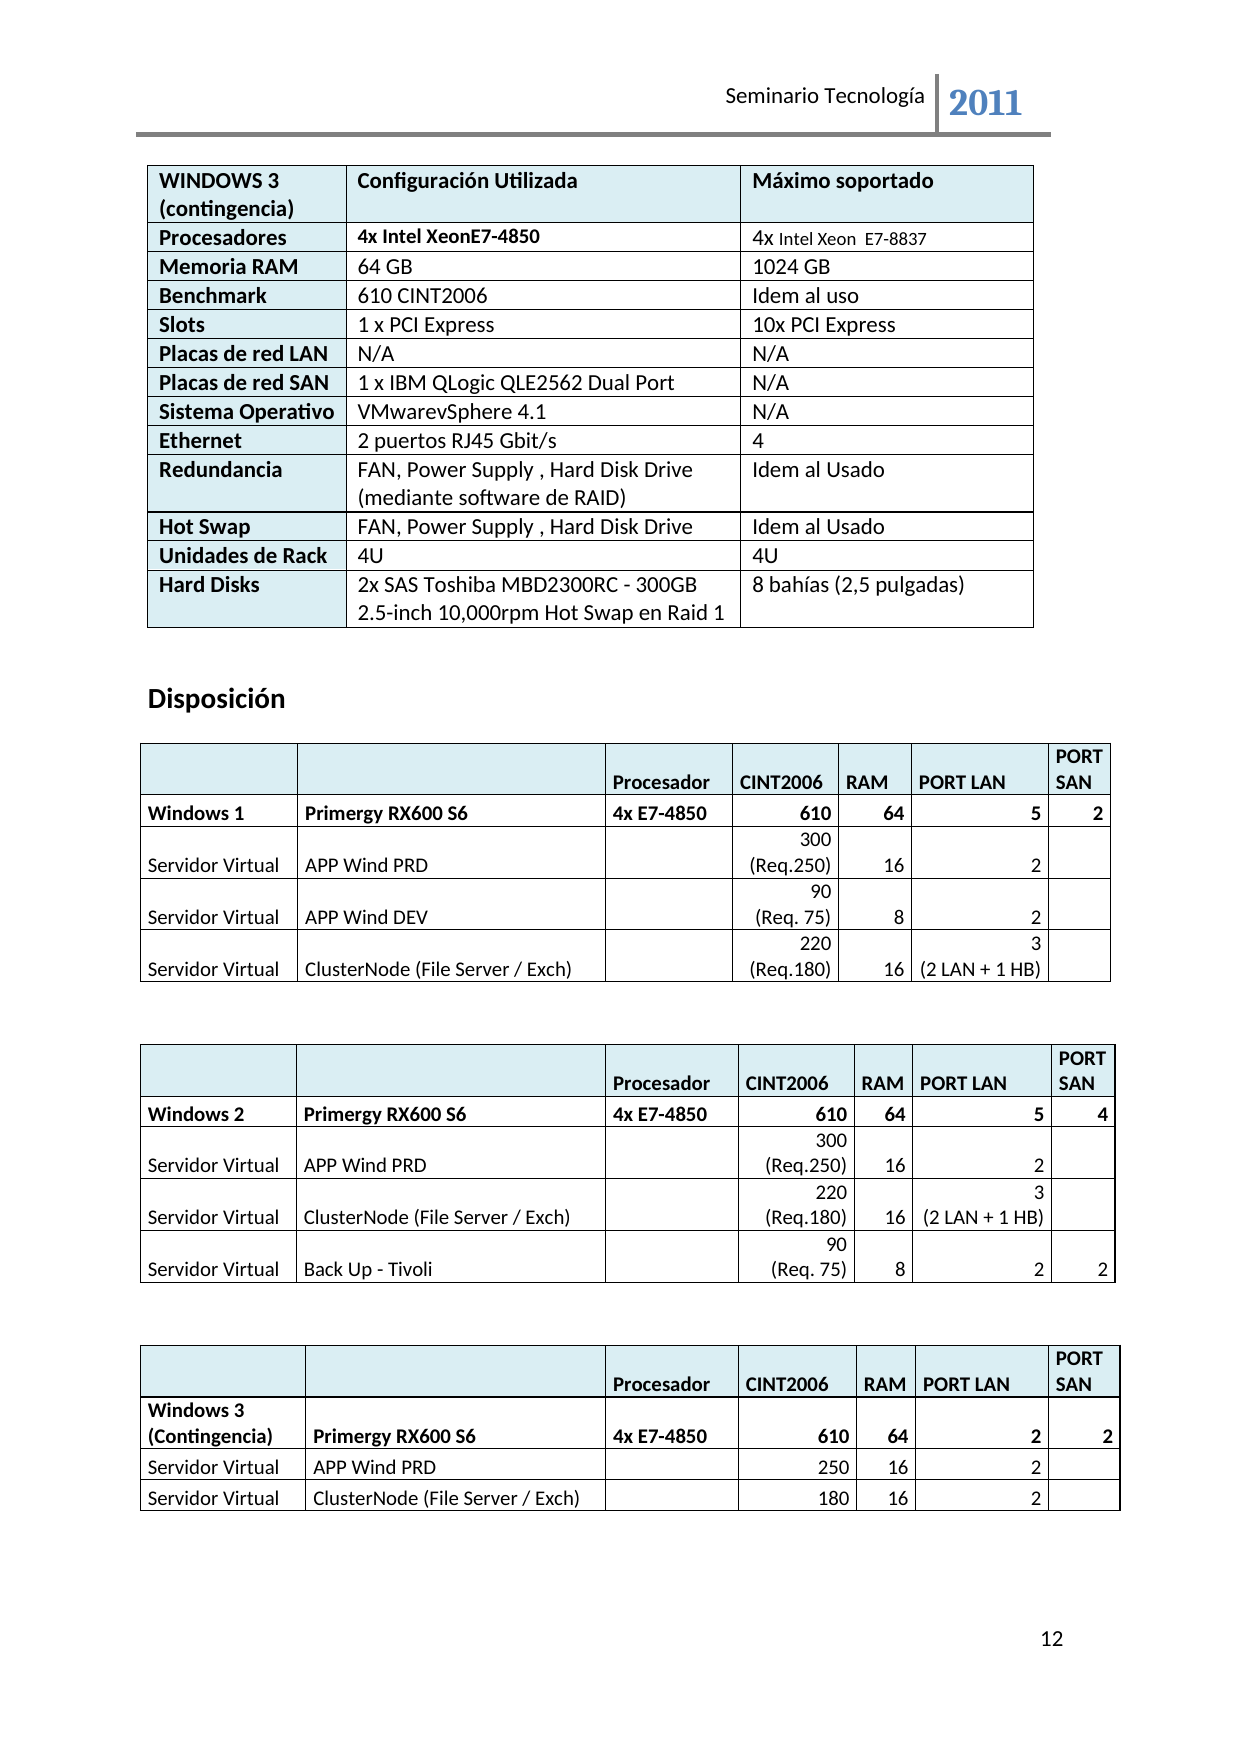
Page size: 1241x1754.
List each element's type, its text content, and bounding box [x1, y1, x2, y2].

table_cell Back Up - Tivoli [297, 1231, 605, 1282]
table_cell 610 CINT2006 [347, 281, 740, 309]
table_cell N/A [741, 368, 1033, 396]
table_cell APP Wind PRD [297, 1127, 605, 1178]
table_cell 2 [916, 1449, 1048, 1479]
table_cell Idem al Usado [741, 455, 1033, 511]
table_header RAM [857, 1346, 915, 1396]
table_cell Redundancia [148, 455, 346, 511]
table_cell 220 (Req.180) [739, 1179, 854, 1230]
table_cell 4 [1052, 1097, 1114, 1126]
table_cell 4 [741, 426, 1033, 454]
table_cell [606, 1179, 738, 1230]
table_header PORT SAN [1052, 1045, 1114, 1096]
table_header [141, 744, 297, 794]
table_cell Sistema Operativo [148, 397, 346, 425]
table_cell 16 [857, 1480, 915, 1510]
table_header [141, 1045, 296, 1096]
table_cell 90 (Req. 75) [739, 1231, 854, 1282]
table_cell Placas de red SAN [148, 368, 346, 396]
table_cell Memoria RAM [148, 252, 346, 280]
table_cell [1052, 1127, 1114, 1178]
table_cell 2 [1052, 1231, 1114, 1282]
table_cell ClusterNode (File Server / Exch) [298, 930, 605, 981]
table_cell 2 [912, 879, 1048, 929]
table_cell 250 [739, 1449, 856, 1479]
table_cell APP Wind DEV [298, 879, 605, 929]
table_header [306, 1346, 605, 1396]
table_header CINT2006 [733, 744, 838, 794]
table_cell 8 [839, 879, 911, 929]
table_cell [1049, 930, 1110, 981]
table_cell 4x E7-4850 [606, 1398, 738, 1448]
table_cell 4x E7-4850 [606, 795, 732, 826]
table_cell 64 GB [347, 252, 740, 280]
table_cell ClusterNode (File Server / Exch) [306, 1480, 605, 1510]
table_header PORT LAN [912, 744, 1048, 794]
table_cell 10x PCI Express [741, 310, 1033, 338]
table_cell [606, 1127, 738, 1178]
table_cell N/A [741, 339, 1033, 367]
table_cell Servidor Virtual [141, 1449, 305, 1479]
table_cell 5 [912, 795, 1048, 826]
table_cell N/A [741, 397, 1033, 425]
table_cell Windows 3 (Contingencia) [141, 1398, 305, 1448]
table_cell 3 (2 LAN + 1 HB) [912, 930, 1048, 981]
table_cell 2 [1049, 1398, 1119, 1448]
table_cell Slots [148, 310, 346, 338]
table_cell 610 [739, 1097, 854, 1126]
table_cell 1 x PCI Express [347, 310, 740, 338]
table_cell 180 [739, 1480, 856, 1510]
table_cell [606, 1231, 738, 1282]
table_cell Windows 2 [141, 1097, 296, 1126]
table_cell 2 [916, 1398, 1048, 1448]
table_cell [606, 930, 732, 981]
table_cell 300 (Req.250) [733, 827, 838, 877]
table_cell 8 [855, 1231, 912, 1282]
table_cell Servidor Virtual [141, 1179, 296, 1230]
table_cell [606, 1480, 738, 1510]
table_header RAM [855, 1045, 912, 1096]
table_header CINT2006 [739, 1346, 856, 1396]
table_cell 2 puertos RJ45 Gbit/s [347, 426, 740, 454]
table_cell Benchmark [148, 281, 346, 309]
table_cell 610 [739, 1398, 856, 1448]
table_cell Servidor Virtual [141, 1480, 305, 1510]
table_cell [606, 827, 732, 877]
table_cell Hot Swap [148, 513, 346, 540]
table_cell 16 [857, 1449, 915, 1479]
table_cell 2 [913, 1231, 1051, 1282]
table_header PORT SAN [1049, 744, 1110, 794]
table_cell 4U [347, 541, 740, 569]
table_header [297, 1045, 605, 1096]
table_cell 90 (Req. 75) [733, 879, 838, 929]
table_header WINDOWS 3 (contingencia) [148, 166, 346, 222]
table_cell 16 [855, 1127, 912, 1178]
table_cell 1 x IBM QLogic QLE2562 Dual Port [347, 368, 740, 396]
table_cell Servidor Virtual [141, 1231, 296, 1282]
table_header Configuración Utilizada [347, 166, 740, 222]
table_cell 4x E7-4850 [606, 1097, 738, 1126]
table_cell N/A [347, 339, 740, 367]
table_cell Servidor Virtual [141, 827, 297, 877]
table_cell APP Wind PRD [298, 827, 605, 877]
table_cell 16 [855, 1179, 912, 1230]
table_cell 64 [855, 1097, 912, 1126]
table_cell 220 (Req.180) [733, 930, 838, 981]
table_cell [606, 879, 732, 929]
table_cell 16 [839, 827, 911, 877]
table_header PORT LAN [913, 1045, 1051, 1096]
table_cell Servidor Virtual [141, 879, 297, 929]
table_cell Primergy RX600 S6 [298, 795, 605, 826]
table_cell [606, 1449, 738, 1479]
table_cell Primergy RX600 S6 [297, 1097, 605, 1126]
table_header [298, 744, 605, 794]
table_cell [1049, 879, 1110, 929]
table_header [141, 1346, 305, 1396]
table_cell 300 (Req.250) [739, 1127, 854, 1178]
table_cell [1049, 827, 1110, 877]
table_header Procesador [606, 744, 732, 794]
table_cell Unidades de Rack [148, 541, 346, 569]
table_cell FAN, Power Supply , Hard Disk Drive (mediante software de RAID) [347, 455, 740, 511]
table_header PORT SAN [1049, 1346, 1119, 1396]
table_cell 2 [912, 827, 1048, 877]
table_header Procesador [606, 1045, 738, 1096]
table_cell 4x Intel Xeon E7-8837 [741, 223, 1033, 251]
table_cell ClusterNode (File Server / Exch) [297, 1179, 605, 1230]
table_cell Procesadores [148, 223, 346, 251]
table_cell VMwarevSphere 4.1 [347, 397, 740, 425]
table_cell Placas de red LAN [148, 339, 346, 367]
table_cell 5 [913, 1097, 1051, 1126]
table_cell 2x SAS Toshiba MBD2300RC - 300GB 2.5-inch 10,000rpm Hot Swap en Raid 1 [347, 571, 740, 627]
table_cell Ethernet [148, 426, 346, 454]
table_cell 8 bahías (2,5 pulgadas) [741, 571, 1033, 627]
table_cell FAN, Power Supply , Hard Disk Drive [347, 513, 740, 540]
table_cell 64 [839, 795, 911, 826]
table_cell 2 [913, 1127, 1051, 1178]
table_cell 16 [839, 930, 911, 981]
table_header Máximo soportado [741, 166, 1033, 222]
table_cell 64 [857, 1398, 915, 1448]
table_cell 2 [916, 1480, 1048, 1510]
table_header PORT LAN [916, 1346, 1048, 1396]
table_cell [1049, 1449, 1119, 1479]
table_cell Windows 1 [141, 795, 297, 826]
table_cell 610 [733, 795, 838, 826]
table_cell 4x Intel XeonE7-4850 [347, 223, 740, 251]
table_header RAM [839, 744, 911, 794]
text Disposición [148, 681, 1063, 716]
table_cell APP Wind PRD [306, 1449, 605, 1479]
table_cell 2 [1049, 795, 1110, 826]
table_cell Primergy RX600 S6 [306, 1398, 605, 1448]
table_cell 4U [741, 541, 1033, 569]
table_header CINT2006 [739, 1045, 854, 1096]
table_cell Servidor Virtual [141, 1127, 296, 1178]
table_cell Idem al uso [741, 281, 1033, 309]
table_cell [1049, 1480, 1119, 1510]
table_cell 1024 GB [741, 252, 1033, 280]
table_cell Servidor Virtual [141, 930, 297, 981]
table_cell [1052, 1179, 1114, 1230]
table_cell Idem al Usado [741, 513, 1033, 540]
table_cell 3 (2 LAN + 1 HB) [913, 1179, 1051, 1230]
table_cell Hard Disks [148, 571, 346, 627]
table_header Procesador [606, 1346, 738, 1396]
